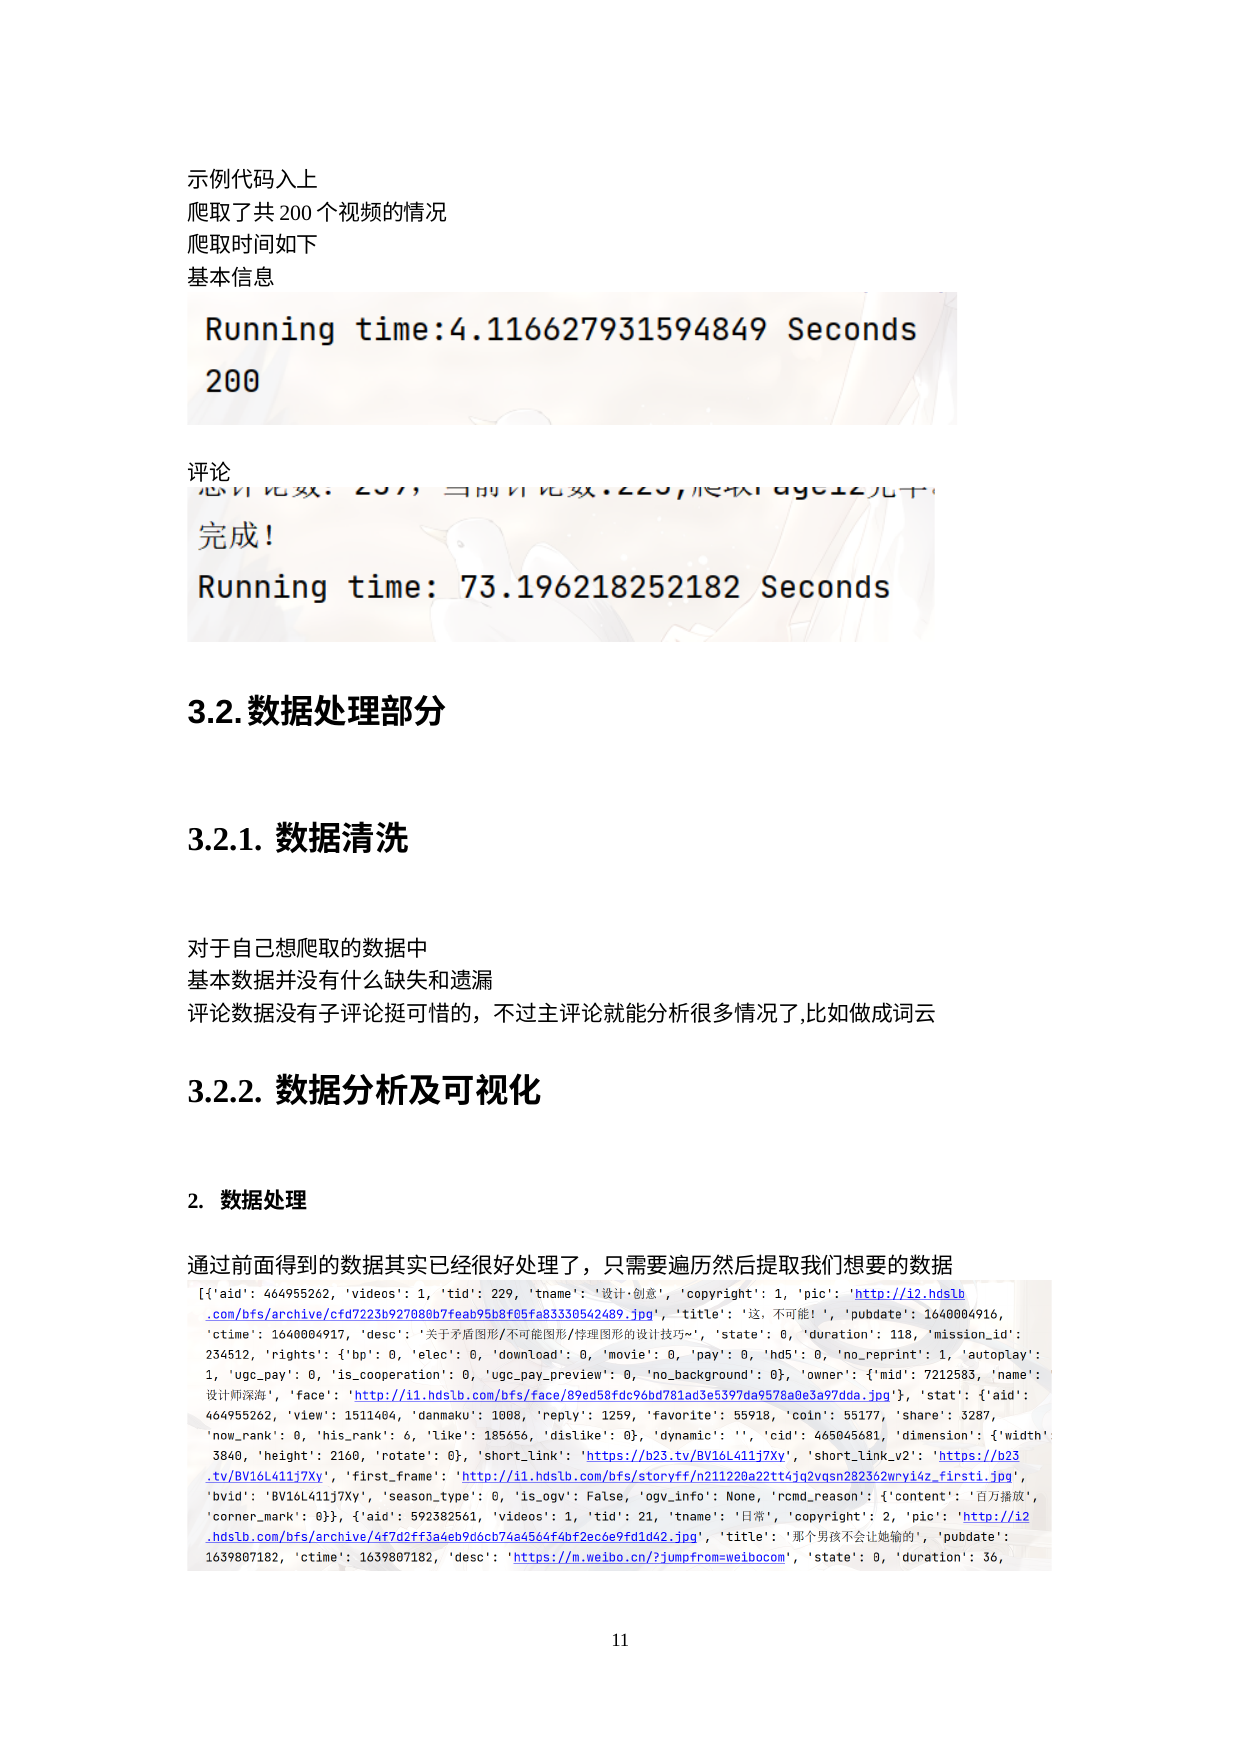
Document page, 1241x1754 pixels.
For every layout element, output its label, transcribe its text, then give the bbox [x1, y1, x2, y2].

list 数据处理 [187, 1182, 1053, 1214]
list 通过前面得到的数据其实已经很好处理了，只需要遍历然后提取我们想要的数据 [187, 1247, 1053, 1279]
subtitle 数据处理部分 [187, 677, 1053, 742]
text 对于自己想爬取的数据中 [187, 930, 1053, 962]
subtitle 数据清洗 [187, 803, 1053, 868]
text 评论数据没有子评论挺可惜的，不过主评论就能分析很多情况了,比如做成词云 [187, 995, 1053, 1027]
text 爬取时间如下 [187, 227, 1053, 259]
picture [187, 292, 958, 425]
text 爬取了共200个视频的情况 [187, 194, 1053, 227]
text 基本数据并没有什么缺失和遗漏 [187, 962, 1053, 995]
text 示例代码入上 [187, 162, 1053, 194]
picture [187, 1279, 1052, 1571]
text 基本信息 [187, 259, 1053, 292]
picture [187, 487, 935, 642]
text 评论 [187, 454, 1053, 487]
subtitle 数据分析及可视化 [187, 1054, 1053, 1119]
